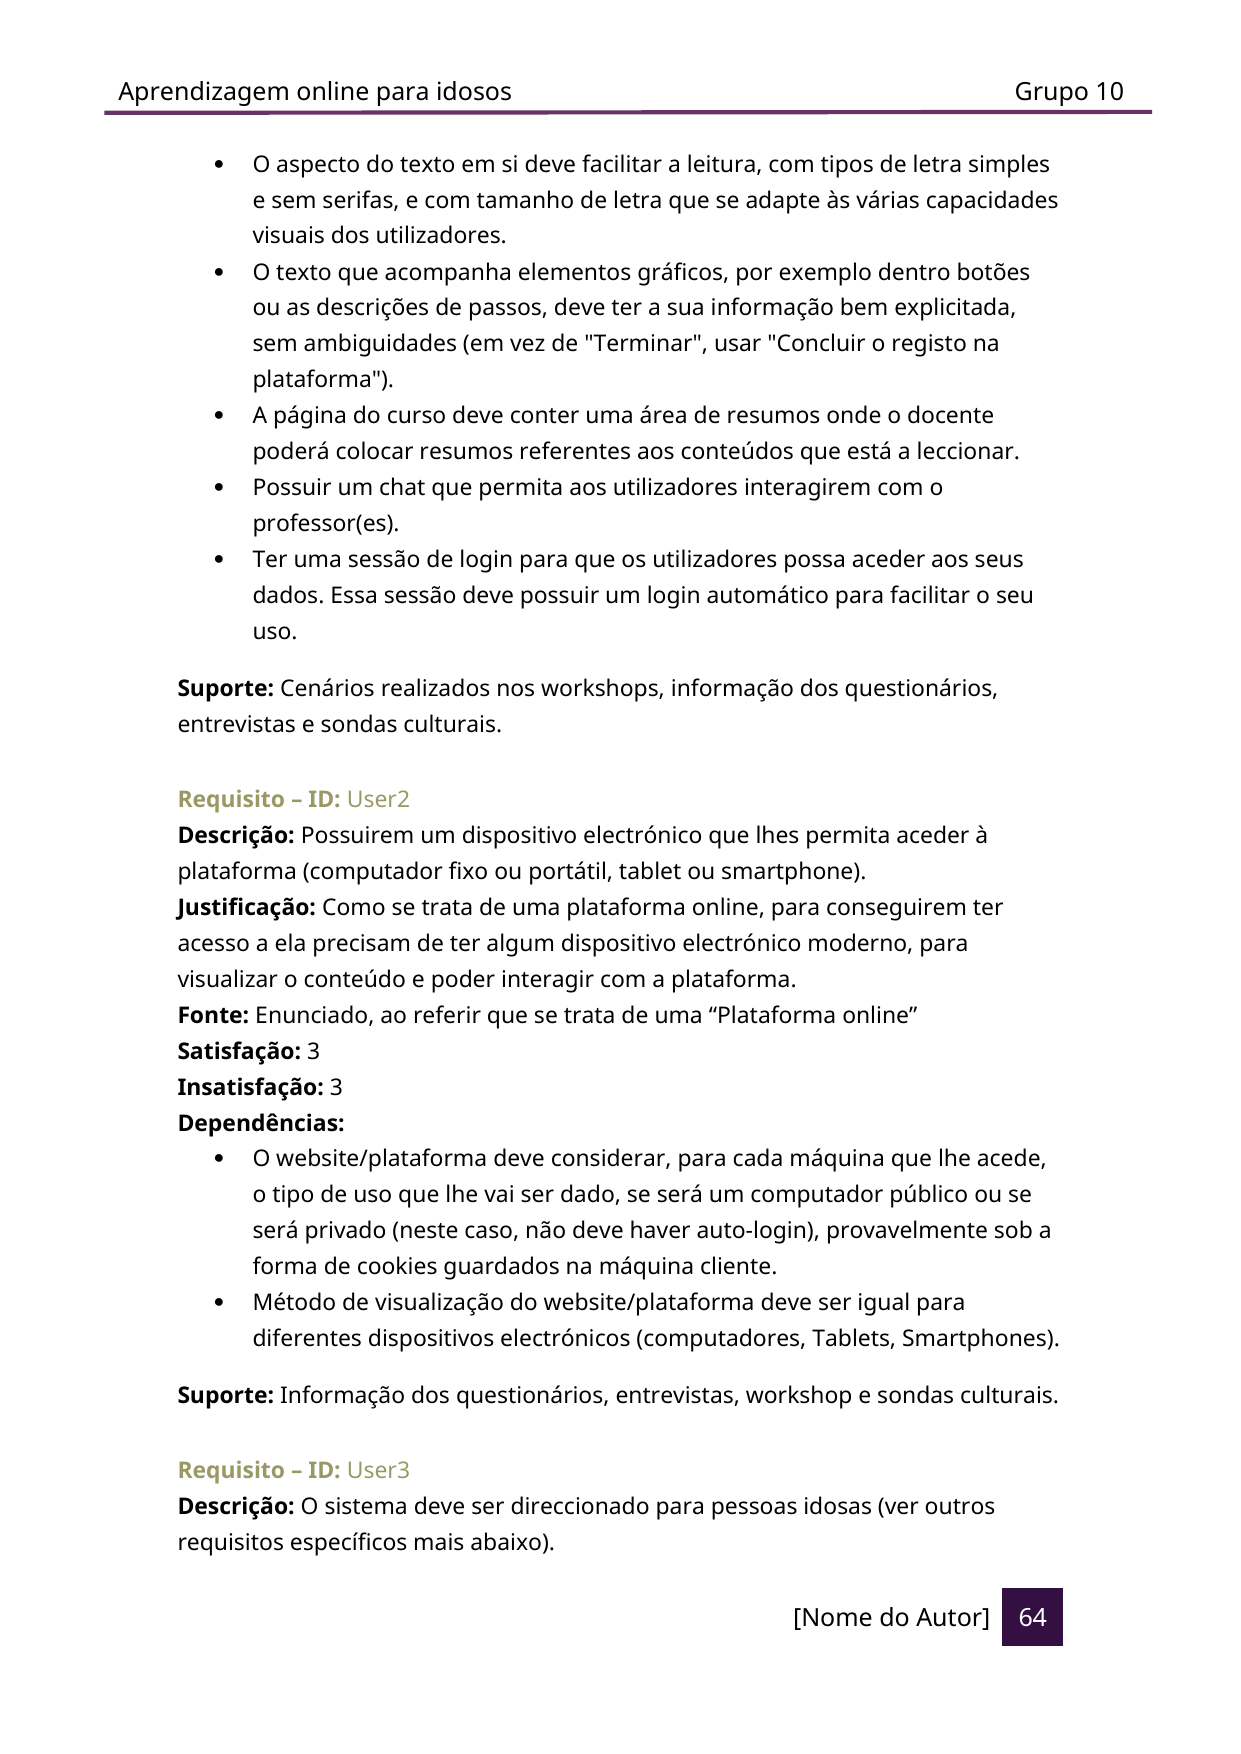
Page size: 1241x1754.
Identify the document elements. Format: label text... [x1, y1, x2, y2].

list O texto que acompanha elementos gráficos, por exemplo dentro botões ou as descrições de passos, deve ter a sua informação bem explicitada, sem ambiguidades (em vez de "Terminar", usar "Concluir o registo na plataforma"). [215, 255, 1063, 394]
list O aspecto do texto em si deve facilitar a leitura, com tipos de letra simples e sem serifas, e com tamanho de letra que se adapte às várias capacidades visuais dos utilizadores. [215, 148, 1063, 251]
list Método de visualização do website/plataforma deve ser igual para diferentes dispositivos electrónicos (computadores, Tablets, Smartphones). [215, 1286, 1063, 1353]
list A página do curso deve conter uma área de resumos onde o docente poderá colocar resumos referentes aos conteúdos que está a leccionar. [215, 399, 1063, 466]
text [177, 1454, 1063, 1557]
list Ter uma sessão de login para que os utilizadores possa aceder aos seus dados. Essa sessão deve possuir um login automático para facilitar o seu uso. [215, 543, 1063, 646]
text Suporte: Informação dos questionários, entrevistas, workshop e sondas culturais. [177, 1379, 1063, 1449]
list Possuir um chat que permita aos utilizadores interagirem com o professor(es). [215, 471, 1063, 538]
text Suporte: Cenários realizados nos workshops, informação dos questionários, entrevistas e sondas culturais. [177, 672, 1063, 778]
text Requisito – ID: User2 Descrição: Possuirem um dispositivo electrónico que lhes permita aceder à plataforma (computador fixo ou portátil, tablet ou smartphone). Justificação: Como se trata de uma plataforma online, para conseguirem ter acesso a ela precisam de ter algum dispositivo electrónico moderno, para visualizar o conteúdo e poder interagir com a plataforma. Fonte: Enunciado, ao referir que se trata de uma “Plataforma online” Satisfação: 3 Insatisfação: 3 Dependências: [177, 783, 1063, 1138]
list O website/plataforma deve considerar, para cada máquina que lhe acede, o tipo de uso que lhe vai ser dado, se será um computador público ou se será privado (neste caso, não deve haver auto-login), provavelmente sob a forma de cookies guardados na máquina cliente. [215, 1142, 1063, 1281]
